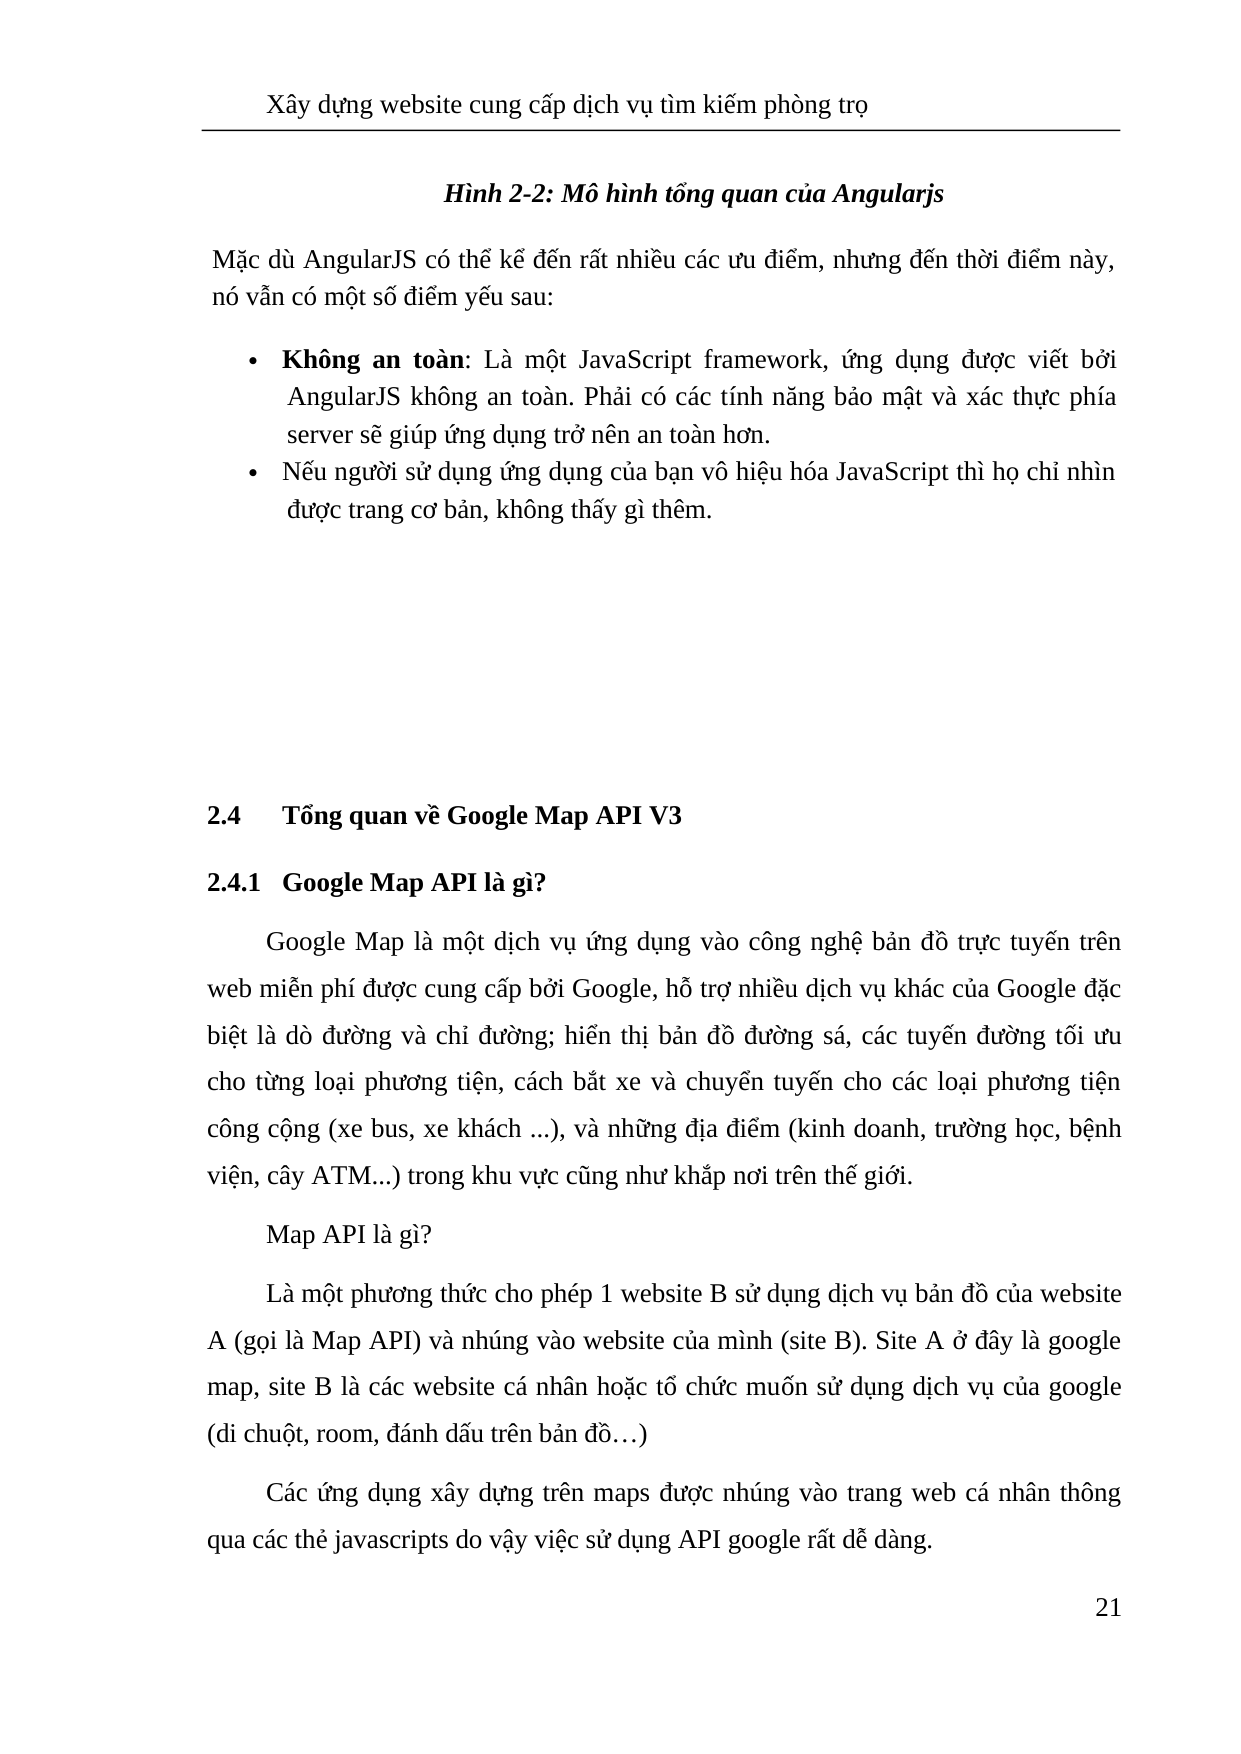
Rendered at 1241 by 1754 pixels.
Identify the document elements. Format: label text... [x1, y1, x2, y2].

text Mặc dù AngularJS có thể kể đến rất nhiều các ưu điểm, nhưng đến thời điểm này, nó vẫn có một số điểm yếu sau: [212, 236, 1117, 311]
text Các ứng dụng xây dựng trên maps được nhúng vào trang web cá nhân thông qua các thẻ javascripts do vậy việc sử dụng API google rất dễ dàng. [207, 1476, 1122, 1554]
list Không an toàn: Là một JavaScript framework, ứng dụng được viết bởi AngularJS không an toàn. Phải có các tính năng bảo mật và xác thực phía server sẽ giúp ứng dụng trở nên an toàn hơn. [249, 336, 1117, 449]
text Google Map là một dịch vụ ứng dụng vào công nghệ bản đồ trực tuyến trên web miễn phí được cung cấp bởi Google, hỗ trợ nhiều dịch vụ khác của Google đặc biệt là dò đường và chỉ đường; hiển thị bản đồ đường sá, các tuyến đường tối ưu cho từng loại phương tiện, cách bắt xe và chuyển tuyến cho các loại phương tiện công cộng (xe bus, xe khách ...), và những địa điểm (kinh doanh, trường học, bệnh viện, cây ATM...) trong khu vực cũng như khắp nơi trên thế giới. [207, 926, 1122, 1190]
text Map API là gì? [207, 1218, 1122, 1249]
text Google Map API là gì? [207, 866, 1122, 897]
text Tổng quan về Google Map API V3 [207, 799, 1122, 830]
list Nếu người sử dụng ứng dụng của bạn vô hiệu hóa JavaScript thì họ chỉ nhìn được trang cơ bản, không thấy gì thêm. [249, 449, 1117, 524]
text Là một phương thức cho phép 1 website B sử dụng dịch vụ bản đồ của website A (gọi là Map API) và nhúng vào website của mình (site B). Site A ở đây là google map, site B là các website cá nhân hoặc tổ chức muốn sử dụng dịch vụ của google (di chuột, room, đánh dấu trên bản đồ…) [207, 1277, 1122, 1448]
